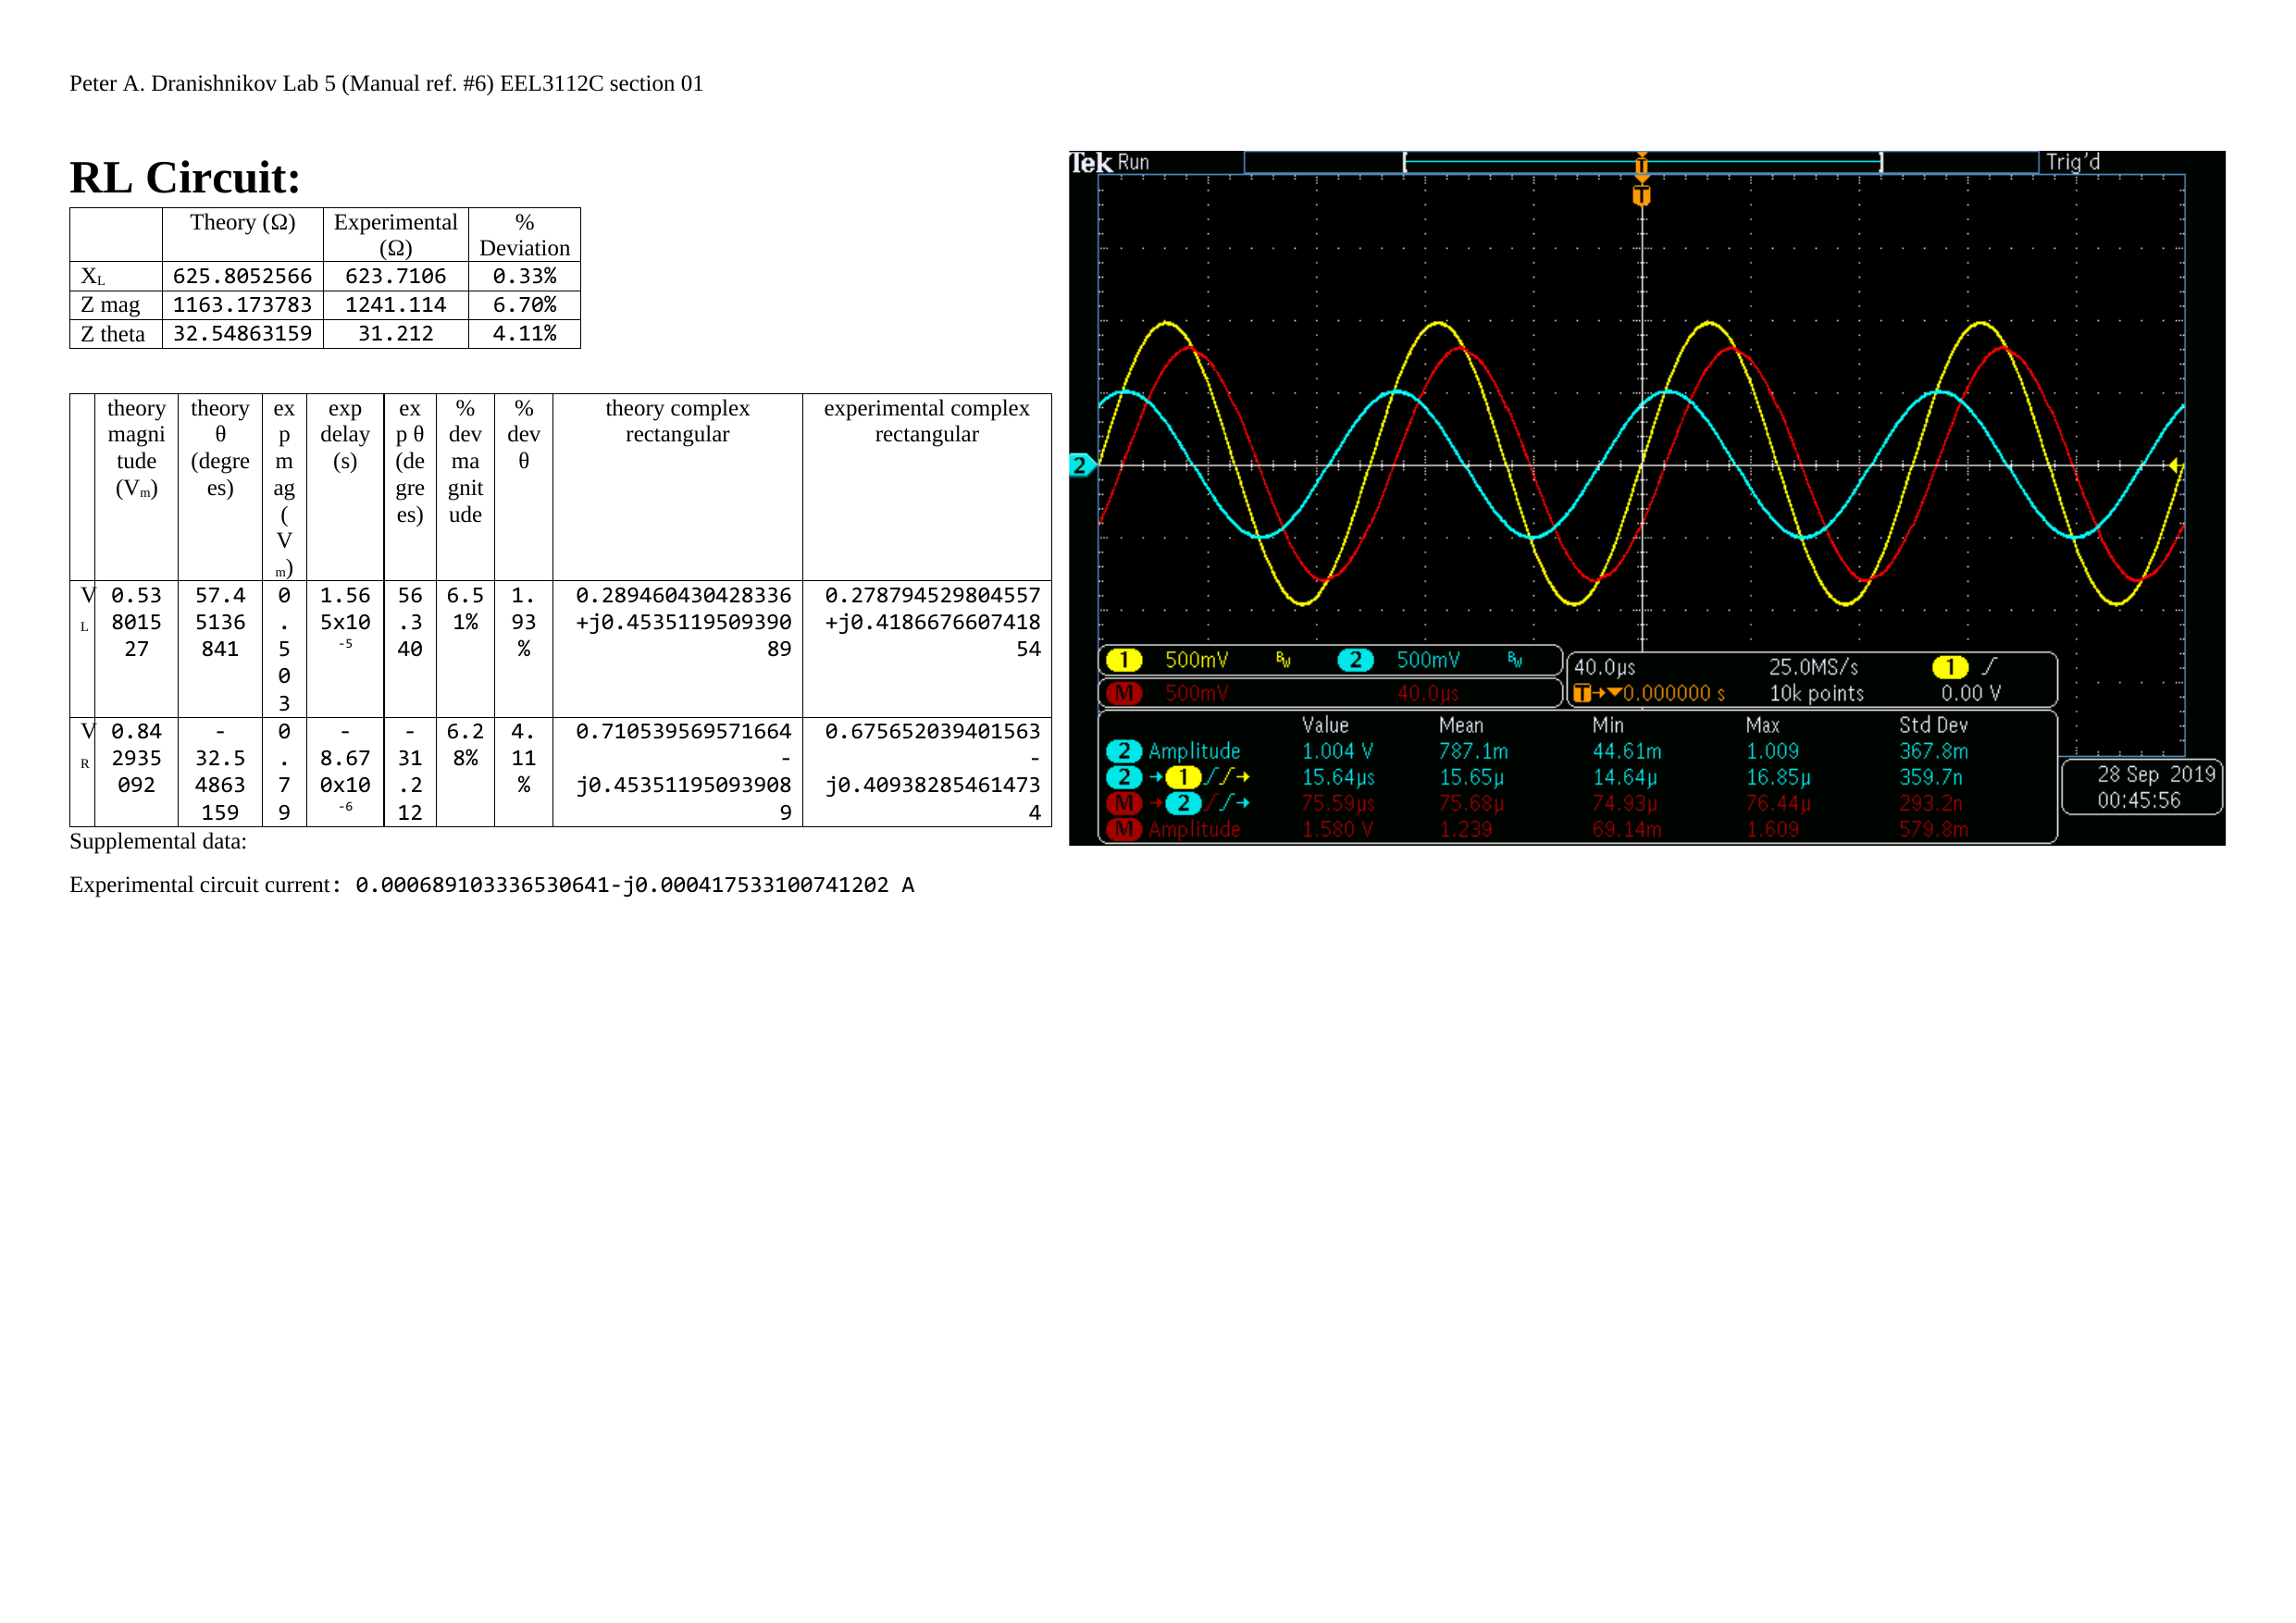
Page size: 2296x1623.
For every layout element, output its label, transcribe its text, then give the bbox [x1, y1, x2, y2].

table_cell 1.565x10-5 [307, 581, 383, 716]
table_header theory complex rectangular [553, 394, 802, 580]
table_cell 4.11% [469, 320, 580, 348]
table_cell 0.278794529804557+j0.418667660741854 [803, 581, 1051, 716]
table_cell 6.28% [437, 718, 494, 826]
table_cell -31.212 [385, 718, 436, 826]
table_header [70, 208, 162, 261]
table_cell 623.7106 [324, 262, 468, 290]
table_cell 32.54863159 [163, 320, 323, 348]
table_cell 0.842935092 [95, 718, 178, 826]
table_cell 31.212 [324, 320, 468, 348]
table_cell 4.11% [495, 718, 552, 826]
table_cell 0.710539569571664-j0.453511950939089 [553, 718, 802, 826]
table_header Experimental (Ω) [324, 208, 468, 261]
table_header % Deviation [469, 208, 580, 261]
text Supplemental data: [69, 827, 2226, 853]
table_cell 6.70% [469, 291, 580, 319]
table_header % dev θ [495, 394, 552, 580]
text Experimental circuit current: 0.000689103336530641-j0.000417533100741202 A [69, 871, 2226, 898]
table_cell XL [70, 262, 162, 290]
table_cell 0.53801527 [95, 581, 178, 716]
table_cell 57.45136841 [179, 581, 262, 716]
table_cell 6.51% [437, 581, 494, 716]
table_cell 0.79 [263, 718, 306, 826]
table_header theory magnitude (Vm) [95, 394, 178, 580]
table_header % dev magnitude [437, 394, 494, 580]
table_cell 0.503 [263, 581, 306, 716]
table_cell 0.675652039401563-j0.409382854614734 [803, 718, 1051, 826]
table_cell 1163.173783 [163, 291, 323, 319]
table_header exp delay (s) [307, 394, 383, 580]
table_header [70, 394, 94, 580]
table_cell Z theta [70, 320, 162, 348]
table_cell VL [70, 581, 94, 716]
table_cell 0.33% [469, 262, 580, 290]
table_header exp mag (Vm) [263, 394, 306, 580]
table_cell 1241.114 [324, 291, 468, 319]
table_cell -8.670x10-6 [307, 718, 383, 826]
table_cell VR [70, 718, 94, 826]
table_header exp θ (degrees) [385, 394, 436, 580]
table_header experimental complex rectangular [803, 394, 1051, 580]
table_cell Z mag [70, 291, 162, 319]
table_cell 1.93% [495, 581, 552, 716]
table_cell 625.8052566 [163, 262, 323, 290]
table_header Theory (Ω) [163, 208, 323, 261]
table_cell -32.54863159 [179, 718, 262, 826]
table_cell 0.289460430428336+j0.453511950939089 [553, 581, 802, 716]
table_cell 56.340 [385, 581, 436, 716]
subtitle RL Circuit: [69, 150, 2226, 203]
table_header theory θ (degrees) [179, 394, 262, 580]
picture [1069, 151, 2227, 846]
